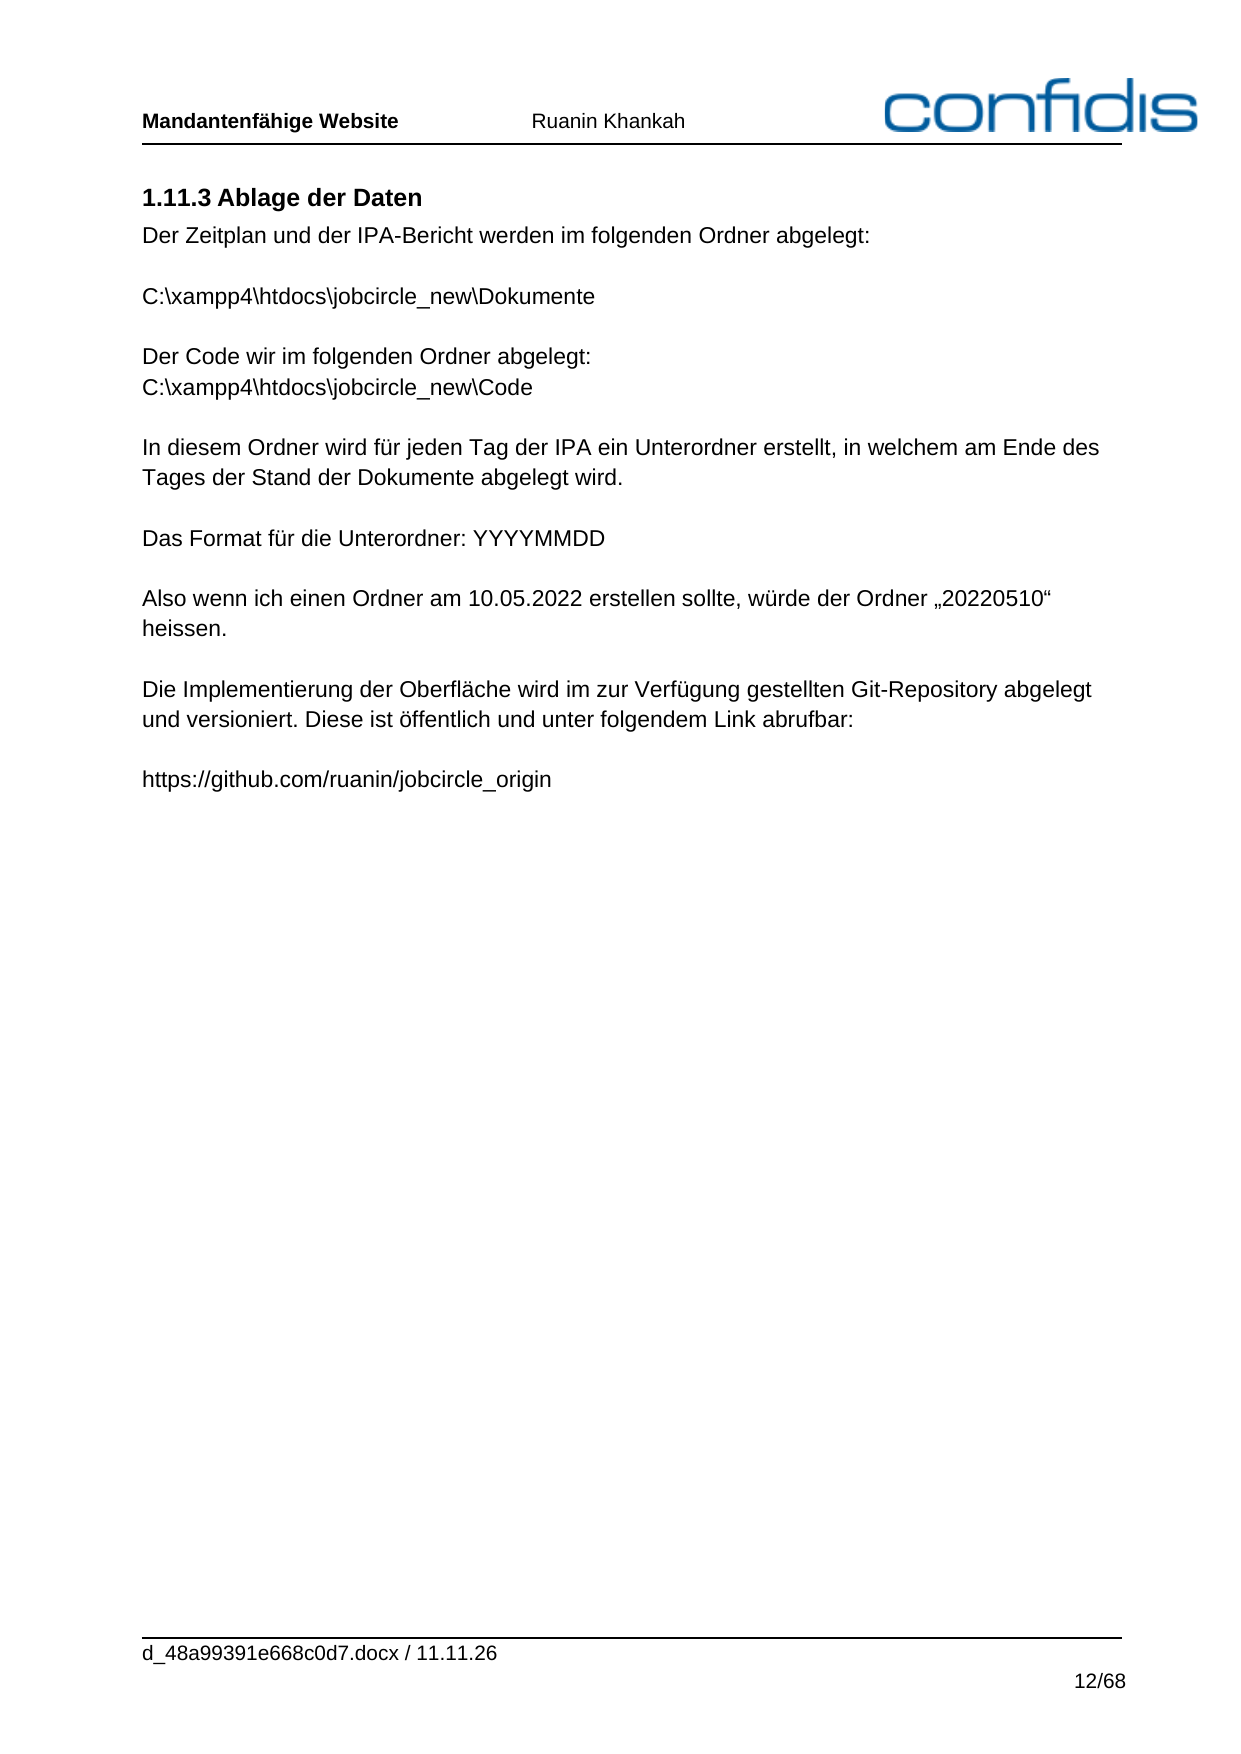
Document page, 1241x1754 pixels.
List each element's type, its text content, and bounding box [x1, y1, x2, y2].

picture [884, 78, 1198, 132]
text Also wenn ich einen Ordner am 10.05.2022 erstellen sollte, würde der Ordner „20220510“ heissen. [142, 585, 1122, 641]
subtitle Ablage der Daten [142, 183, 1122, 212]
text In diesem Ordner wird für jeden Tag der IPA ein Unterordner erstellt, in welchem am Ende des Tages der Stand der Dokumente abgelegt wird. [142, 434, 1122, 490]
text Das Format für die Unterordner: YYYYMMDD [142, 524, 1122, 551]
text Die Implementierung der Oberfläche wird im zur Verfügung gestellten Git-Repository abgelegt und versioniert. Diese ist öffentlich und unter folgendem Link abrufbar: [142, 676, 1122, 732]
text C:\xampp4\htdocs\jobcircle_new\Dokumente [142, 283, 1122, 309]
text C:\xampp4\htdocs\jobcircle_new\Code [142, 373, 1122, 400]
text Der Zeitplan und der IPA-Bericht werden im folgenden Ordner abgelegt: [142, 222, 1122, 249]
text Der Code wir im folgenden Ordner abgelegt: [142, 343, 1122, 369]
text https://github.com/ruanin/jobcircle_origin [142, 766, 1122, 792]
